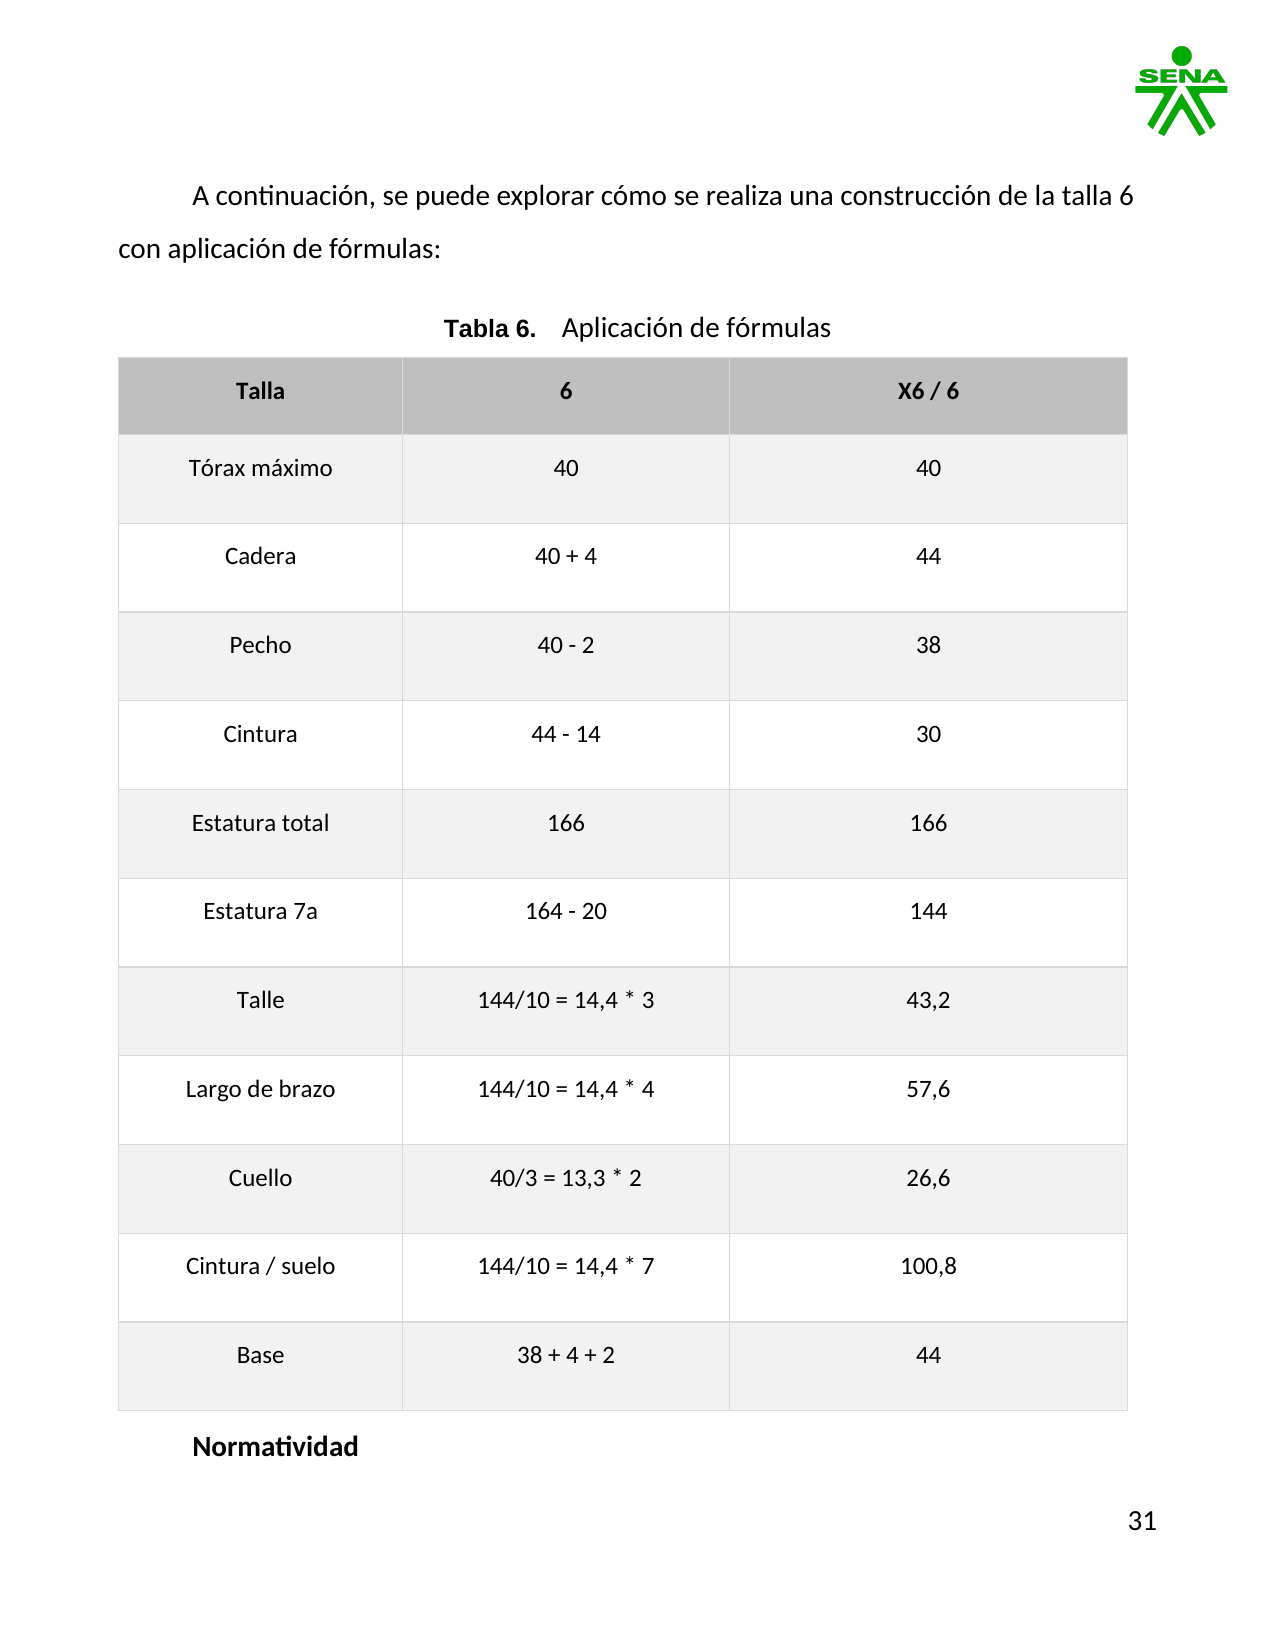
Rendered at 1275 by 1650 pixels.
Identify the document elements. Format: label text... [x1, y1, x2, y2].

text Aplicación de fórmulas [118, 309, 1157, 345]
table_cell Talle [119, 968, 402, 1055]
picture [1135, 46, 1228, 136]
table_cell 44 - 14 [403, 701, 729, 789]
table_cell 100,8 [730, 1234, 1127, 1321]
table_cell 164 - 20 [403, 879, 729, 966]
table_cell Estatura total [119, 790, 402, 878]
table_cell Cintura / suelo [119, 1234, 402, 1321]
table_cell Cuello [119, 1145, 402, 1233]
table_cell 44 [730, 1323, 1127, 1410]
table_cell 40 - 2 [403, 613, 729, 700]
table_cell 166 [730, 790, 1127, 878]
table_cell 40 [403, 435, 729, 523]
table_cell 40 [730, 435, 1127, 523]
table_cell Largo de brazo [119, 1056, 402, 1144]
table_cell 44 [730, 524, 1127, 611]
table_cell Estatura 7a [119, 879, 402, 966]
table_cell 40/3 = 13,3 * 2 [403, 1145, 729, 1233]
table_cell 26,6 [730, 1145, 1127, 1233]
text A continuación, se puede explorar cómo se realiza una construcción de la talla 6 con aplicación de fórmulas: [118, 177, 1157, 266]
table_cell 30 [730, 701, 1127, 789]
table_cell 43,2 [730, 968, 1127, 1055]
text Normatividad [118, 1428, 1157, 1463]
table_cell Tórax máximo [119, 435, 402, 523]
table_cell Base [119, 1323, 402, 1410]
table_header Talla [119, 358, 402, 434]
table_cell 166 [403, 790, 729, 878]
table_cell 144/10 = 14,4 * 4 [403, 1056, 729, 1144]
table_cell 40 + 4 [403, 524, 729, 611]
table_cell 144/10 = 14,4 * 7 [403, 1234, 729, 1321]
table_cell Pecho [119, 613, 402, 700]
table_cell 38 [730, 613, 1127, 700]
table_cell 144/10 = 14,4 * 3 [403, 968, 729, 1055]
table_header 6 [403, 358, 729, 434]
table_cell 38 + 4 + 2 [403, 1323, 729, 1410]
table_cell 57,6 [730, 1056, 1127, 1144]
table_cell Cintura [119, 701, 402, 789]
table_cell Cadera [119, 524, 402, 611]
table_cell 144 [730, 879, 1127, 966]
table_header X6 / 6 [730, 358, 1127, 434]
